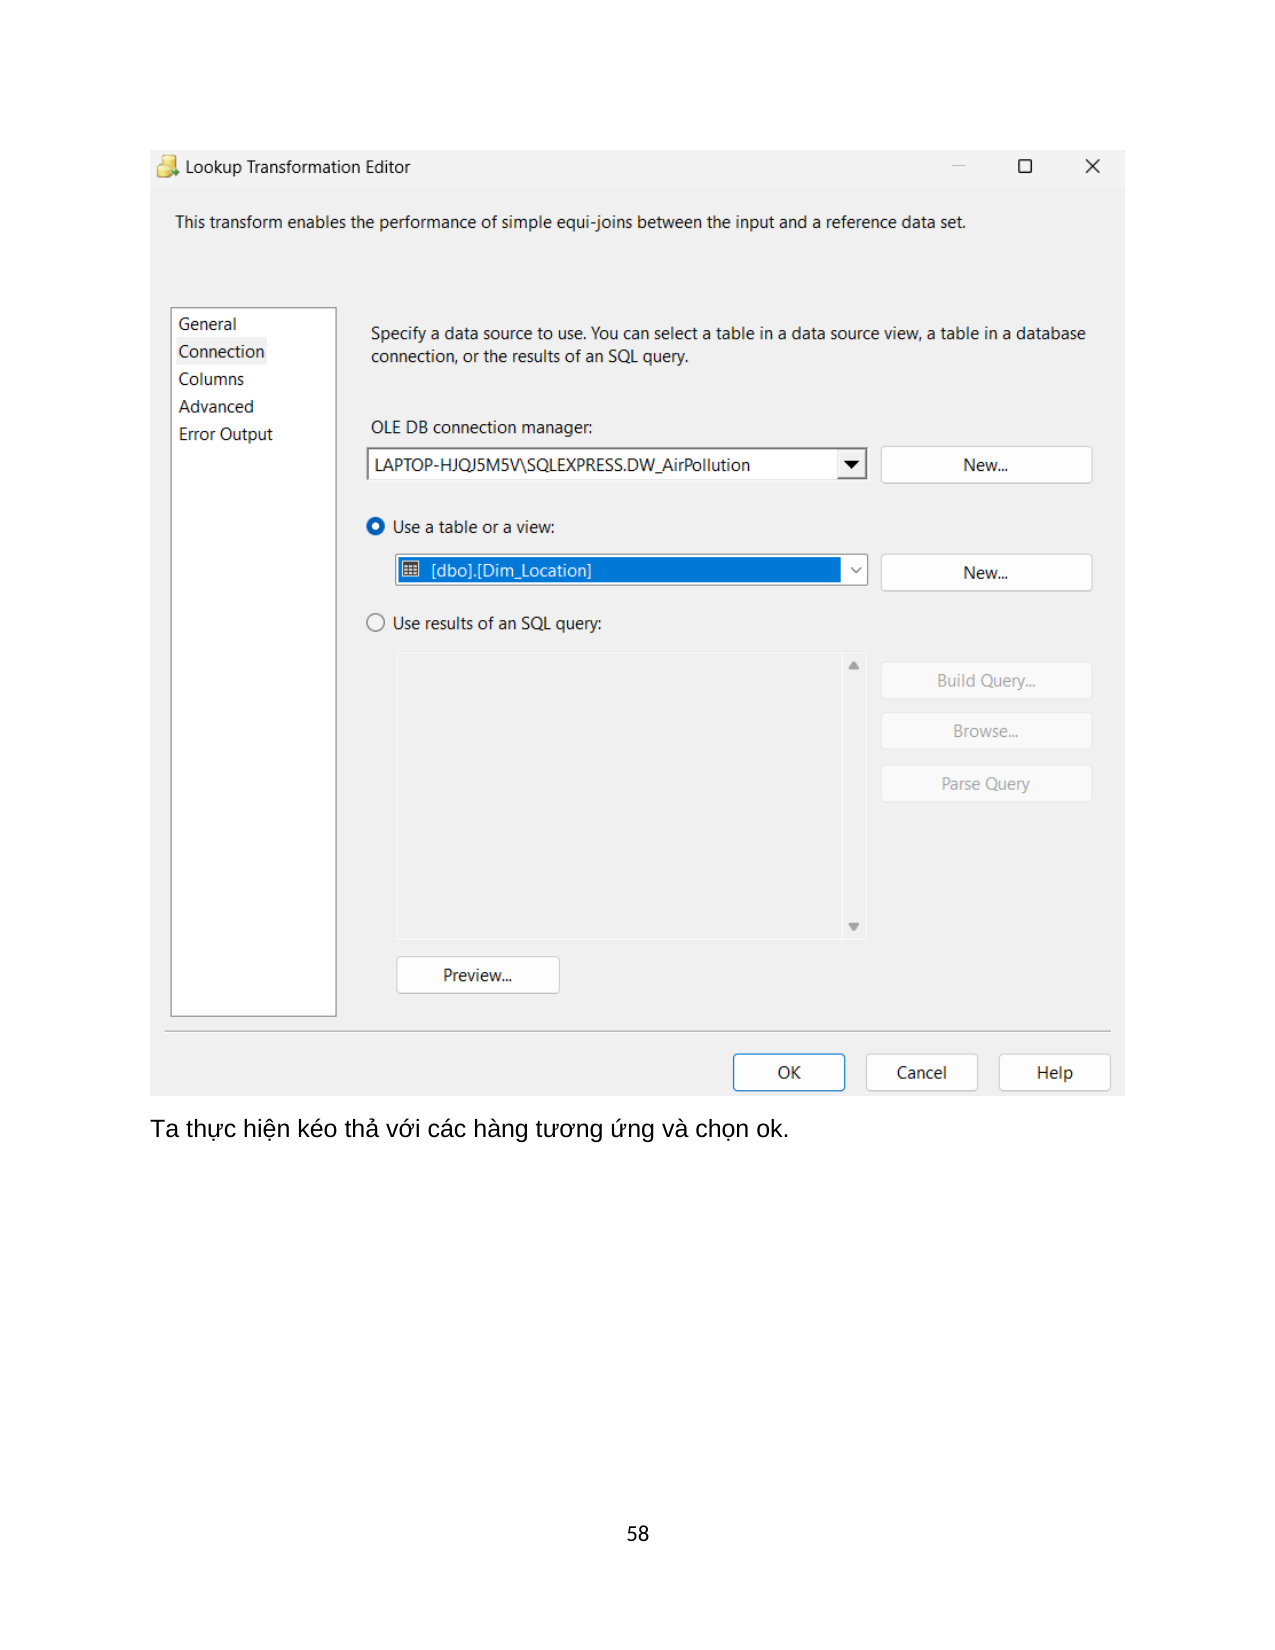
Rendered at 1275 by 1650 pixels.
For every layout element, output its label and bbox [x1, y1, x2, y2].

picture [150, 150, 1125, 1096]
